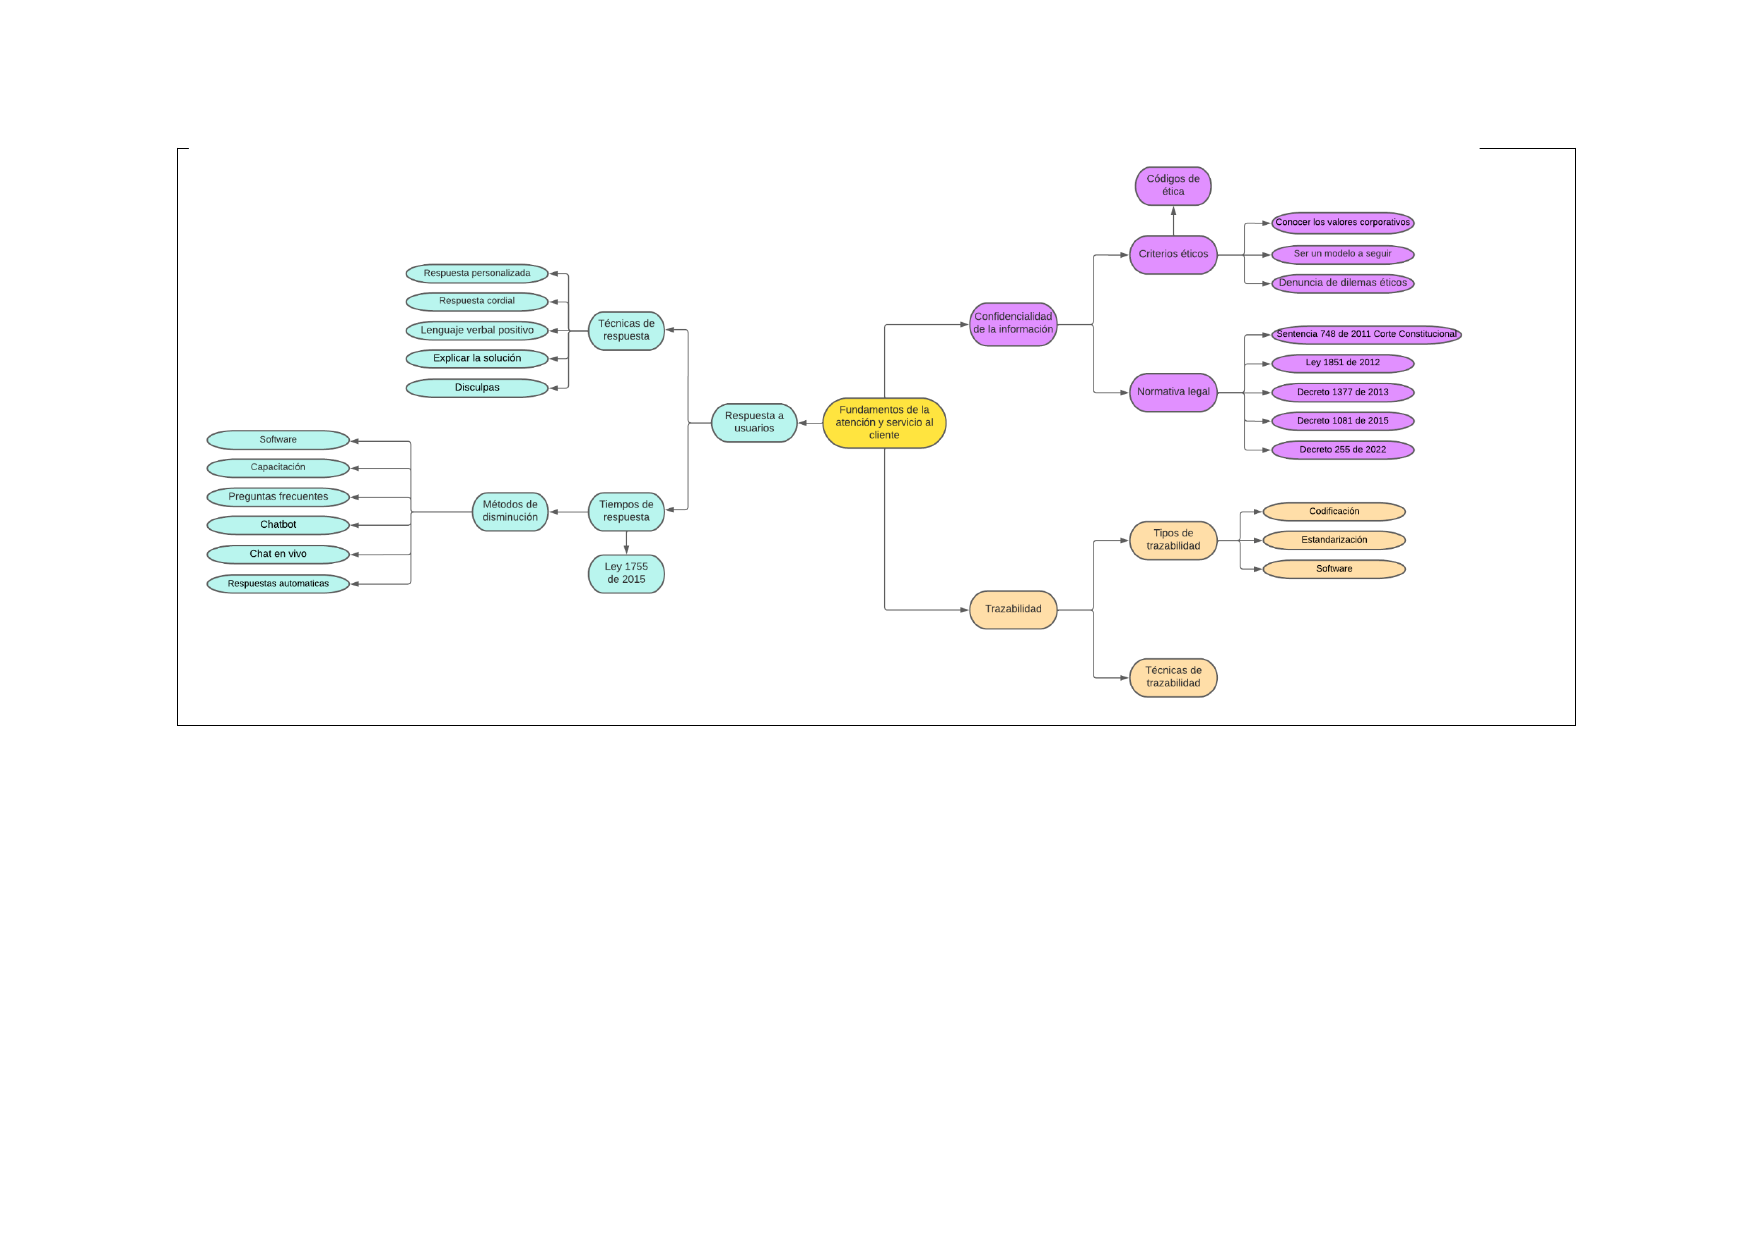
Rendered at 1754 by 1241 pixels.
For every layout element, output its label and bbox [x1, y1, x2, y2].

table_cell [178, 149, 1575, 725]
picture [188, 148, 1480, 716]
